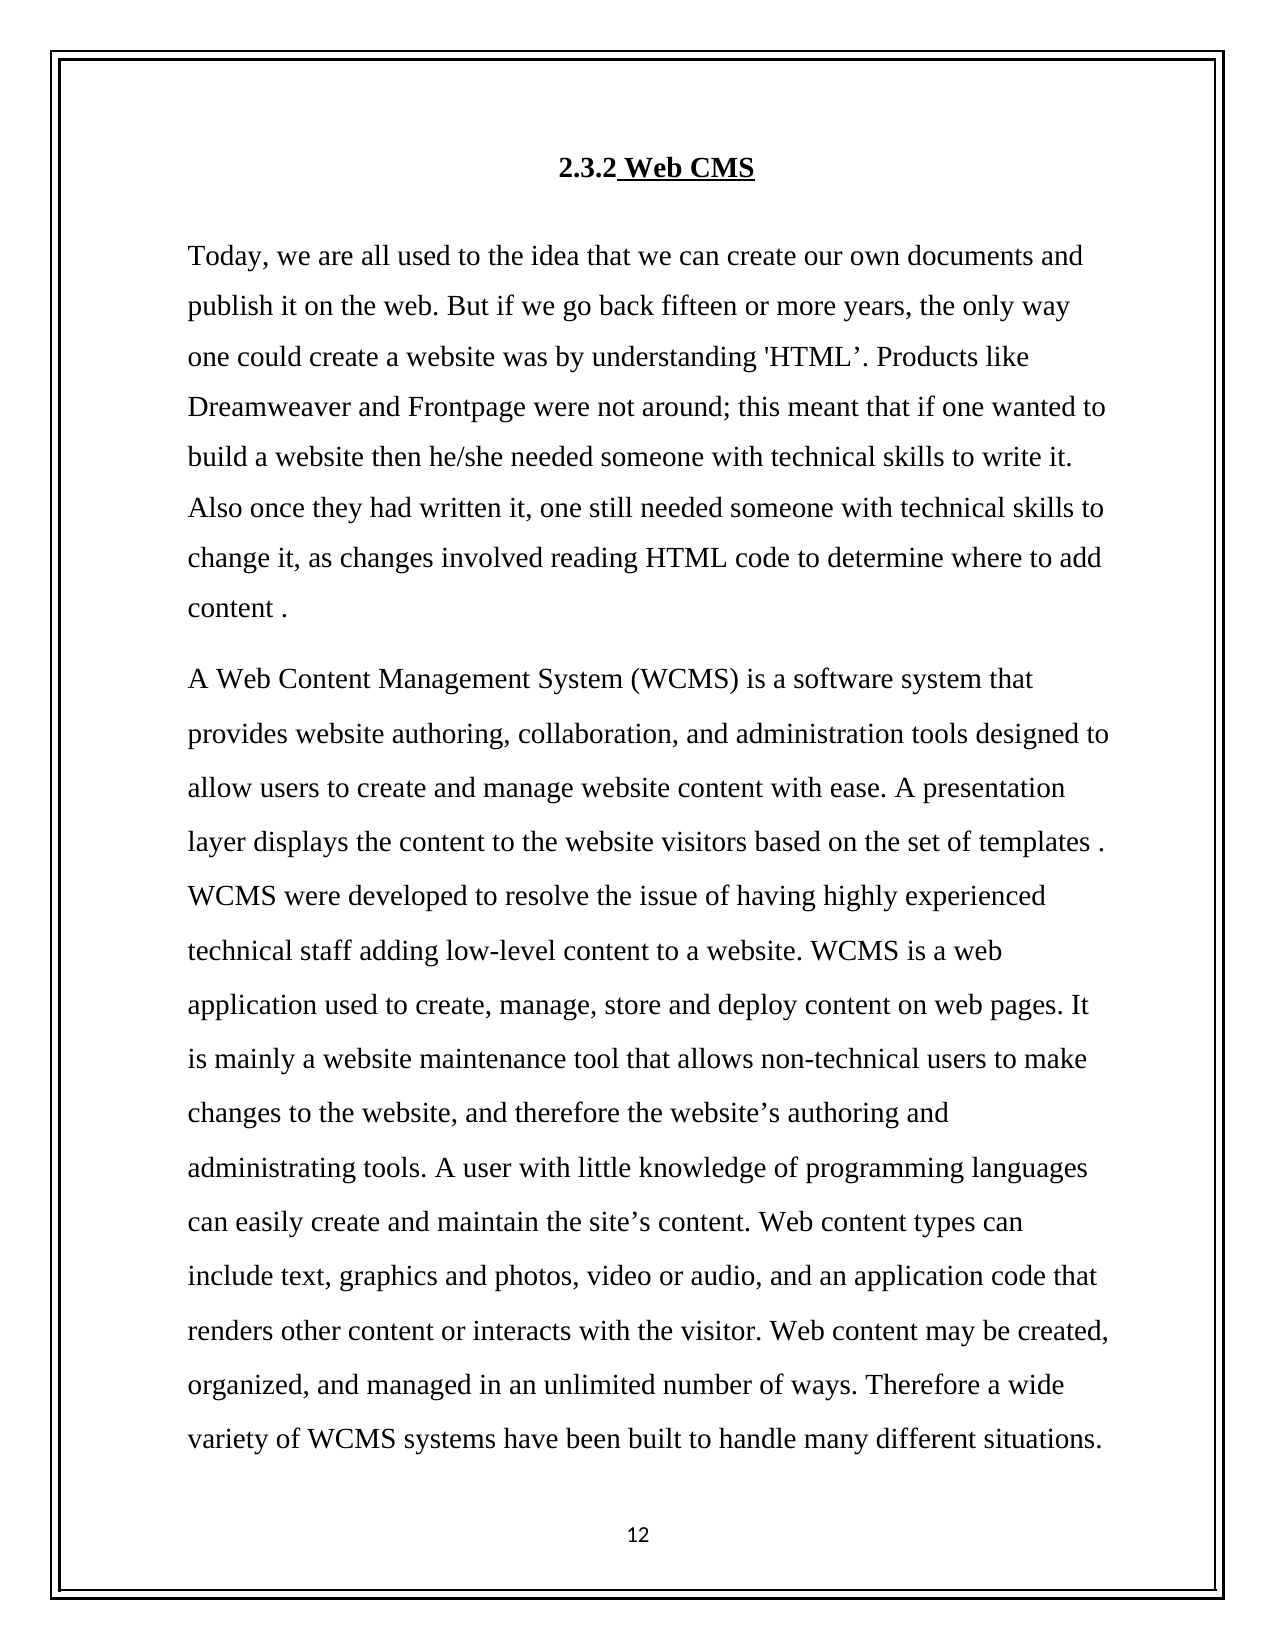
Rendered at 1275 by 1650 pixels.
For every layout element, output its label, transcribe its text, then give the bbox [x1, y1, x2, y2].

text Today, we are all used to the idea that we can create our own documents and publish it on the web. But if we go back fifteen or more years, the only way one could create a website was by understanding 'HTML’. Products like Dreamweaver and Frontpage were not around; this meant that if one wanted to build a website then he/she needed someone with technical skills to write it. Also once they had written it, one still needed someone with technical skills to change it, as changes involved reading HTML code to determine where to add content . [187, 238, 1110, 624]
text 2.3.2 Web CMS [150, 150, 1162, 183]
text A Web Content Management System (WCMS) is a software system that provides website authoring, collaboration, and administration tools designed to allow users to create and manage website content with ease. A presentation layer displays the content to the website visitors based on the set of templates . WCMS were developed to resolve the issue of having highly experienced technical staff adding low-level content to a website. WCMS is a web application used to create, manage, store and deploy content on web pages. It is mainly a website maintenance tool that allows non-technical users to make changes to the website, and therefore the website’s authoring and administrating tools. A user with little knowledge of programming languages can easily create and maintain the site’s content. Web content types can include text, graphics and photos, video or audio, and an application code that renders other content or interacts with the visitor. Web content may be created, organized, and managed in an unlimited number of ways. Therefore a wide variety of WCMS systems have been built to handle many different situations. [187, 661, 1110, 1455]
